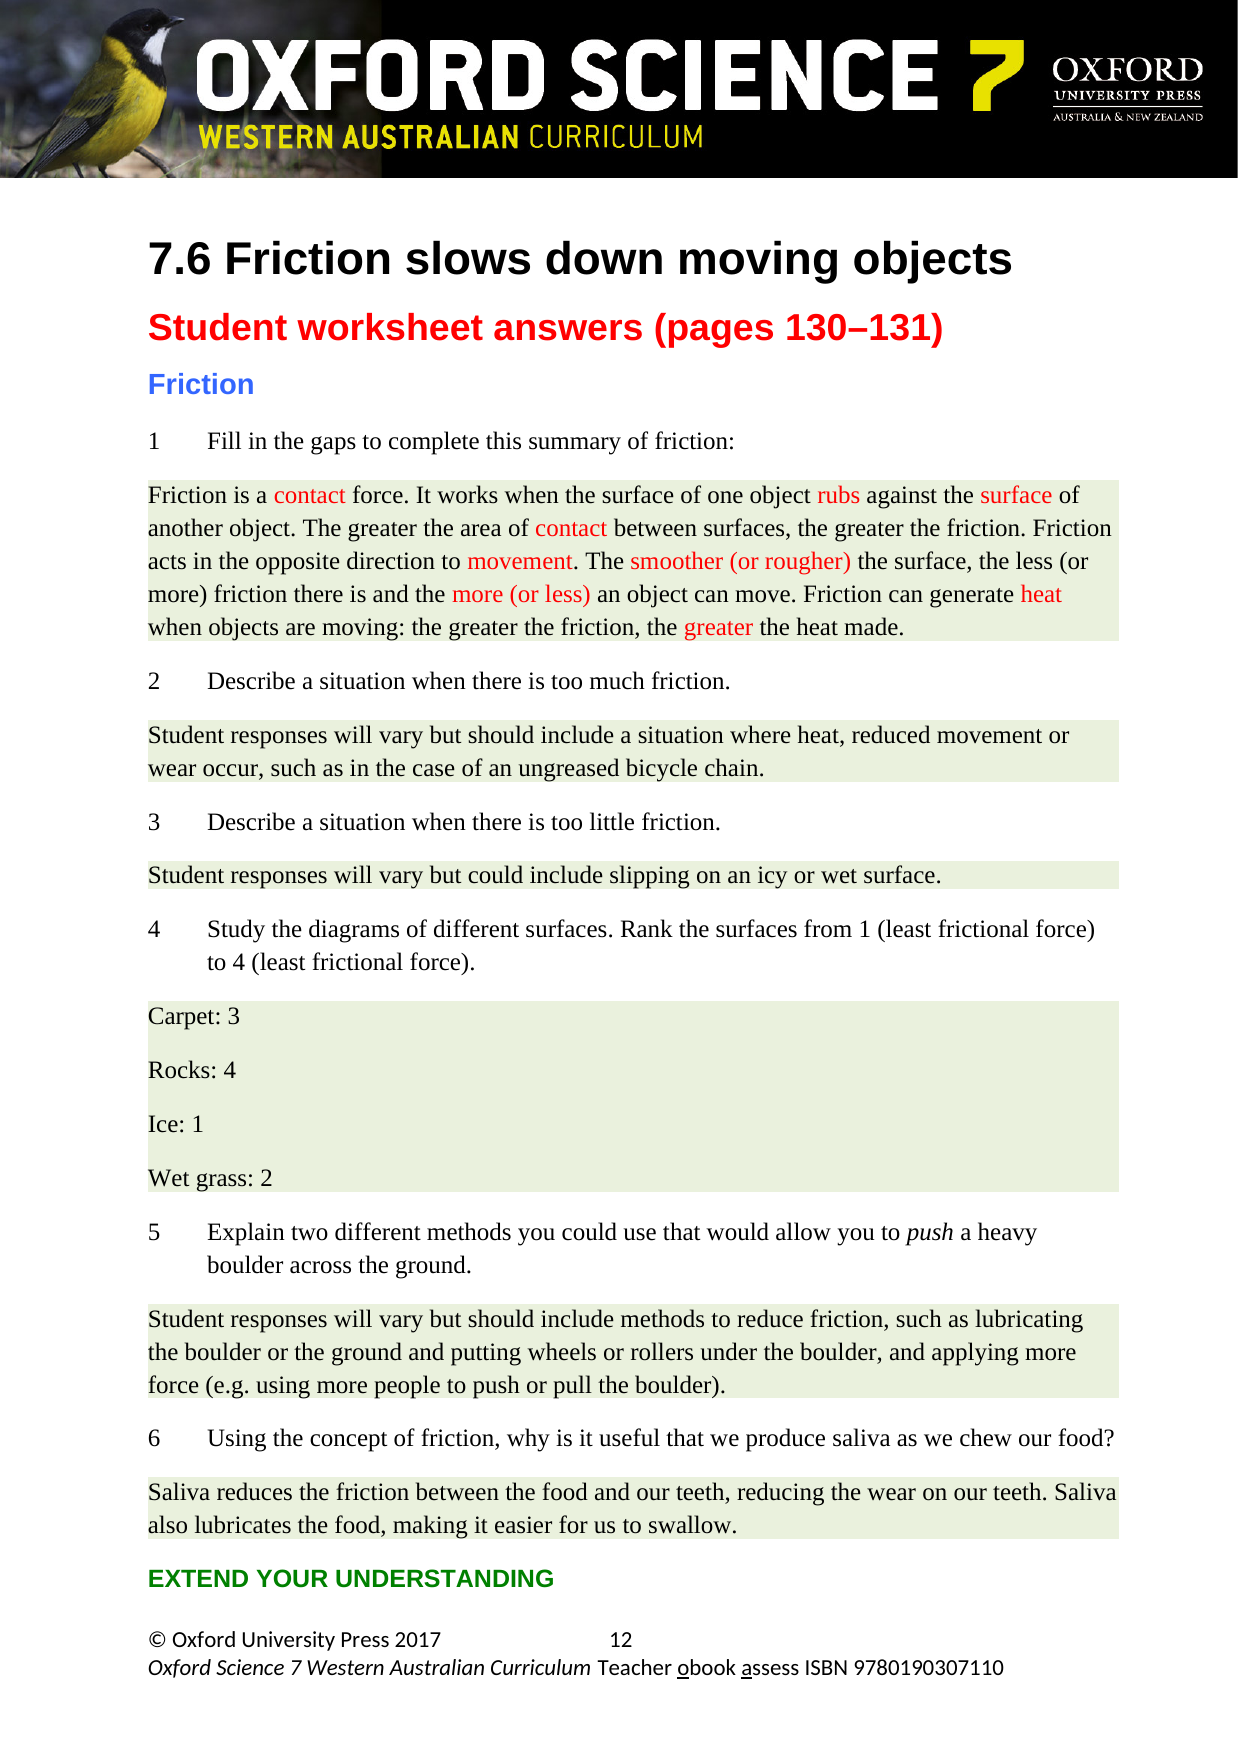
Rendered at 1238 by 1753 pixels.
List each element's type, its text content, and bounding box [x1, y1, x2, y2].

text Friction is a contact force. It works when the surface of one object rubs against the surface of another object. The greater the area of contact between surfaces, the greater the friction. Friction acts in the opposite direction to movement. The smoother (or rougher) the surface, the less (or more) friction there is and the more (or less) an object can move. Friction can generate heat when objects are moving: the greater the friction, the greater the heat made. [148, 480, 1119, 641]
text Wet grass: 2 [148, 1163, 1119, 1192]
text Saliva reduces the friction between the food and our teeth, reducing the wear on our teeth. Saliva also lubricates the food, making it easier for us to swallow. [148, 1477, 1119, 1539]
text Student responses will vary but should include methods to reduce friction, such as lubricating the boulder or the ground and putting wheels or rollers under the boulder, and applying more force (e.g. using more people to push or pull the boulder). [148, 1304, 1119, 1398]
list 3 Describe a situation when there is too little friction. [148, 807, 1119, 836]
text EXTEND YOUR UNDERSTANDING [148, 1564, 1119, 1593]
list 5 Explain two different methods you could use that would allow you to push a heavy boulder across the ground. [148, 1217, 1119, 1278]
text Carpet: 3 [148, 1001, 1119, 1030]
list 2 Describe a situation when there is too much friction. [148, 666, 1119, 695]
list 4 Study the diagrams of different surfaces. Rank the surfaces from 1 (least frictional force) to 4 (least frictional force). [148, 914, 1119, 976]
list 6 Using the concept of friction, why is it useful that we produce saliva as we chew our food? [148, 1423, 1119, 1452]
text Friction [148, 367, 1119, 400]
text Student responses will vary but should include a situation where heat, reduced movement or wear occur, such as in the case of an ungreased bicycle chain. [148, 720, 1119, 782]
text Student worksheet answers (pages 130–131) [148, 305, 1119, 348]
picture [0, 0, 1238, 178]
list 1 Fill in the gaps to complete this summary of friction: [148, 426, 1119, 455]
text 7.6 Friction slows down moving objects [148, 232, 1119, 284]
text Rocks: 4 [148, 1055, 1119, 1084]
text Student responses will vary but could include slipping on an icy or wet surface. [148, 861, 1119, 889]
text Ice: 1 [148, 1109, 1119, 1138]
